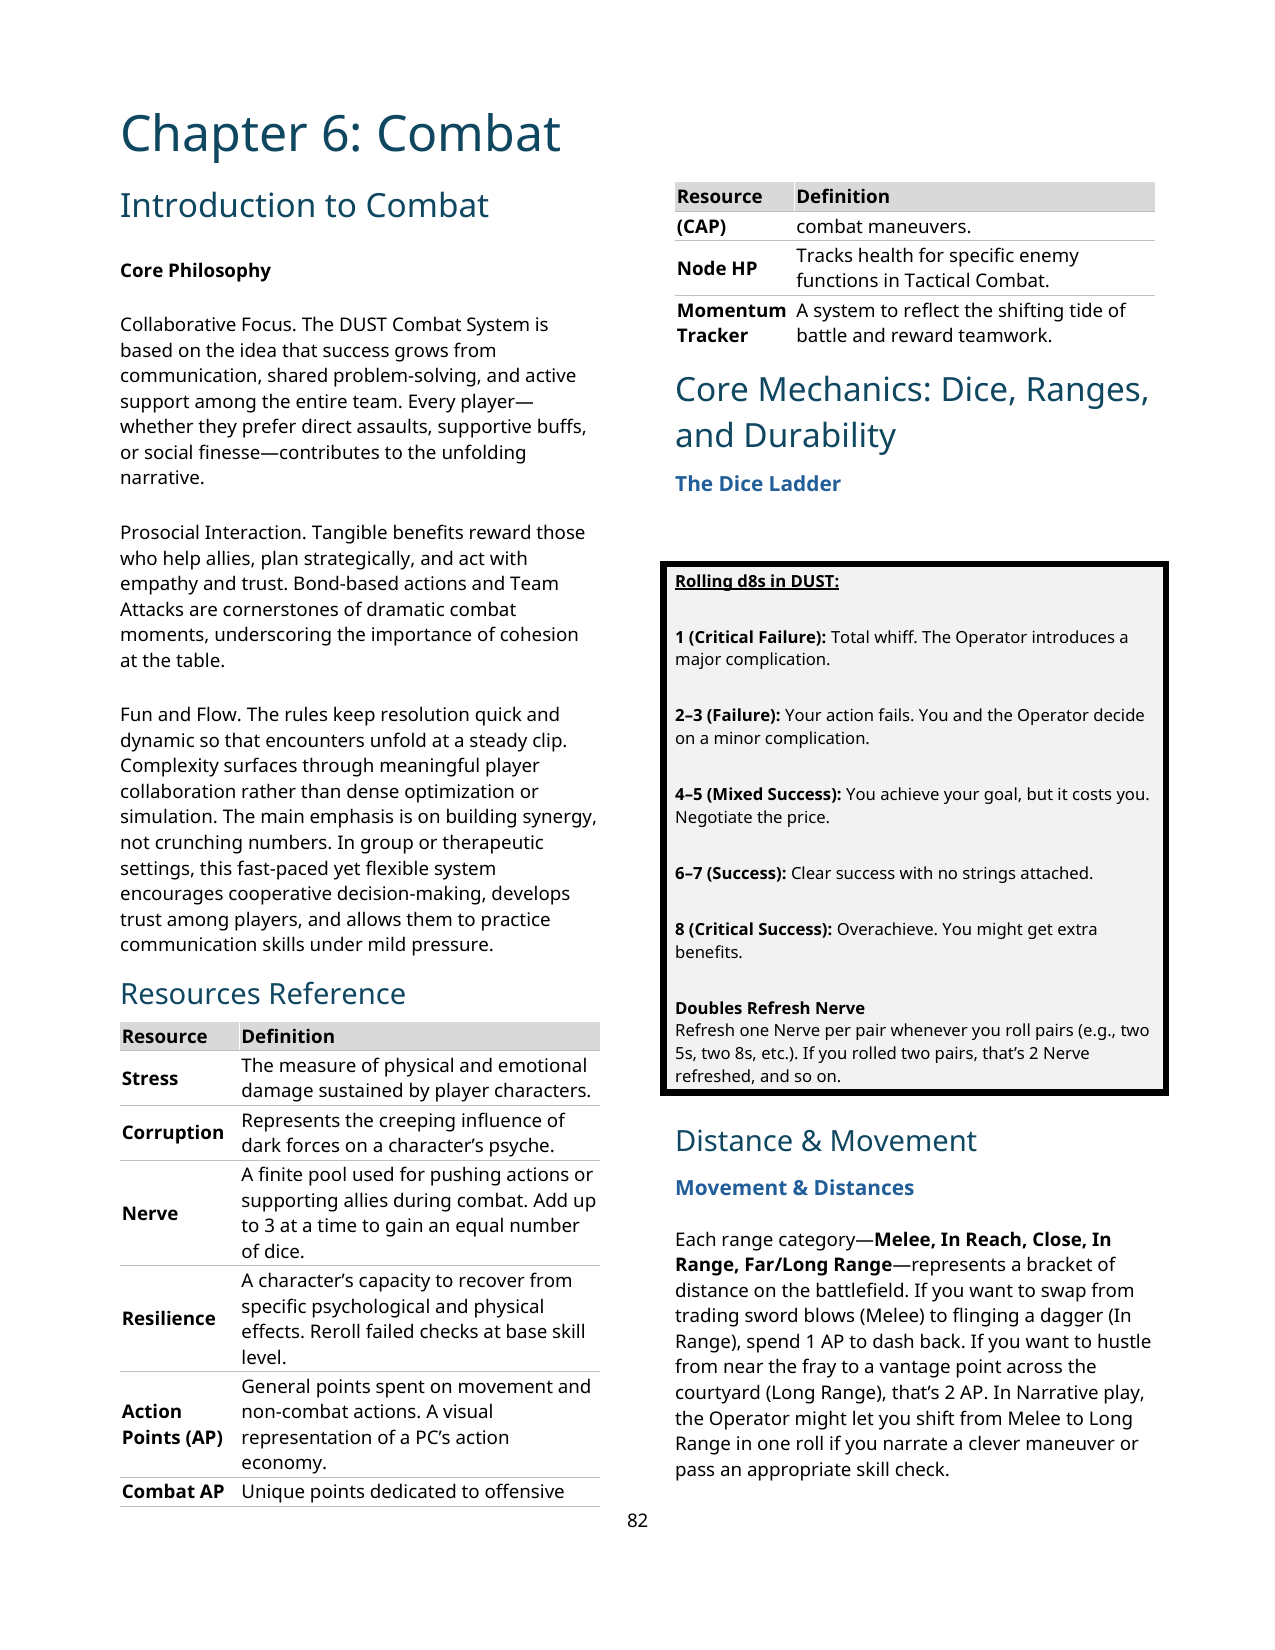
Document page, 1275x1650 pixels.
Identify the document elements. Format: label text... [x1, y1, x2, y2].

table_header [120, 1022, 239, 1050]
text 4–5 (Mixed Success): You achieve your goal, but it costs you. Negotiate the price. [667, 774, 1163, 837]
text Fun and Flow. The rules keep resolution quick and dynamic so that encounters unfold at a steady clip. Complexity surfaces through meaningful player collaboration rather than dense optimization or simulation. The main emphasis is on building synergy, not crunching numbers. In group or therapeutic settings, this fast-paced yet flexible system encourages cooperative decision-making, develops trust among players, and allows them to practice communication skills under mild pressure. [120, 702, 600, 957]
text Each range category—Melee, In Reach, Close, In Range, Far/Long Range—represents a bracket of distance on the battlefield. If you want to swap from trading sword blows (Melee) to flinging a dagger (In Range), spend 1 AP to dash back. If you want to hustle from near the fray to a vantage point across the courtyard (Long Range), that’s 2 AP. In Narrative play, the Operator might let you shift from Melee to Long Range in one roll if you narrate a clever maneuver or pass an appropriate skill check. [675, 1226, 1155, 1481]
text Core Philosophy [120, 257, 600, 282]
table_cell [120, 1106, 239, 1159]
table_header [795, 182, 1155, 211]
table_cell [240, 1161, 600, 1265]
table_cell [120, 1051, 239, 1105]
text 8 (Critical Success): Overachieve. You might get extra benefits. [667, 909, 1163, 971]
text 1 (Critical Failure): Total whiff. The Operator introduces a major complication. [667, 617, 1163, 679]
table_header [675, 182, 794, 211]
text Doubles Refresh Nerve Refresh one Nerve per pair whenever you roll pairs (e.g., two 5s, two 8s, etc.). If you rolled two pairs, that’s 2 Nerve refreshed, and so on. [667, 988, 1163, 1089]
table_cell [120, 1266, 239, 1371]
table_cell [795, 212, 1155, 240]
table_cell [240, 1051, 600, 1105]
subtitle Movement & Distances [675, 1173, 1155, 1201]
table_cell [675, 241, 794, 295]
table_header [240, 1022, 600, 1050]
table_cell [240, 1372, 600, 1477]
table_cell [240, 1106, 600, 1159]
text Collaborative Focus. The DUST Combat System is based on the idea that success grows from communication, shared problem-solving, and active support among the entire team. Every player—whether they prefer direct assaults, supportive buffs, or social finesse—contributes to the unfolding narrative. [120, 312, 600, 490]
text Chapter 6: Combat [120, 97, 1155, 166]
subtitle The Dice Ladder [675, 469, 1155, 498]
text Distance & Movement [675, 1121, 1155, 1160]
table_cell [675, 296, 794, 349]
text Prosocial Interaction. Tangible benefits reward those who help allies, plan strategically, and act with empathy and trust. Bond-based actions and Team Attacks are cornerstones of dramatic combat moments, underscoring the importance of cohesion at the table. [120, 519, 600, 672]
text 2–3 (Failure): Your action fails. You and the Operator decide on a minor complication. [667, 696, 1163, 758]
text Introduction to Combat [120, 182, 600, 228]
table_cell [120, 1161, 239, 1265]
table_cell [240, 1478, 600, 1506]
text Rolling d8s in DUST: [667, 567, 1163, 600]
text Resources Reference [120, 973, 600, 1013]
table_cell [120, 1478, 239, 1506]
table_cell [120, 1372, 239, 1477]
text Core Mechanics: Dice, Ranges, and Durability [675, 366, 1155, 457]
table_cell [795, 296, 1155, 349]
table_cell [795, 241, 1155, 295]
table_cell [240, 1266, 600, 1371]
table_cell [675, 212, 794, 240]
text 6–7 (Success): Clear success with no strings attached. [667, 853, 1163, 893]
